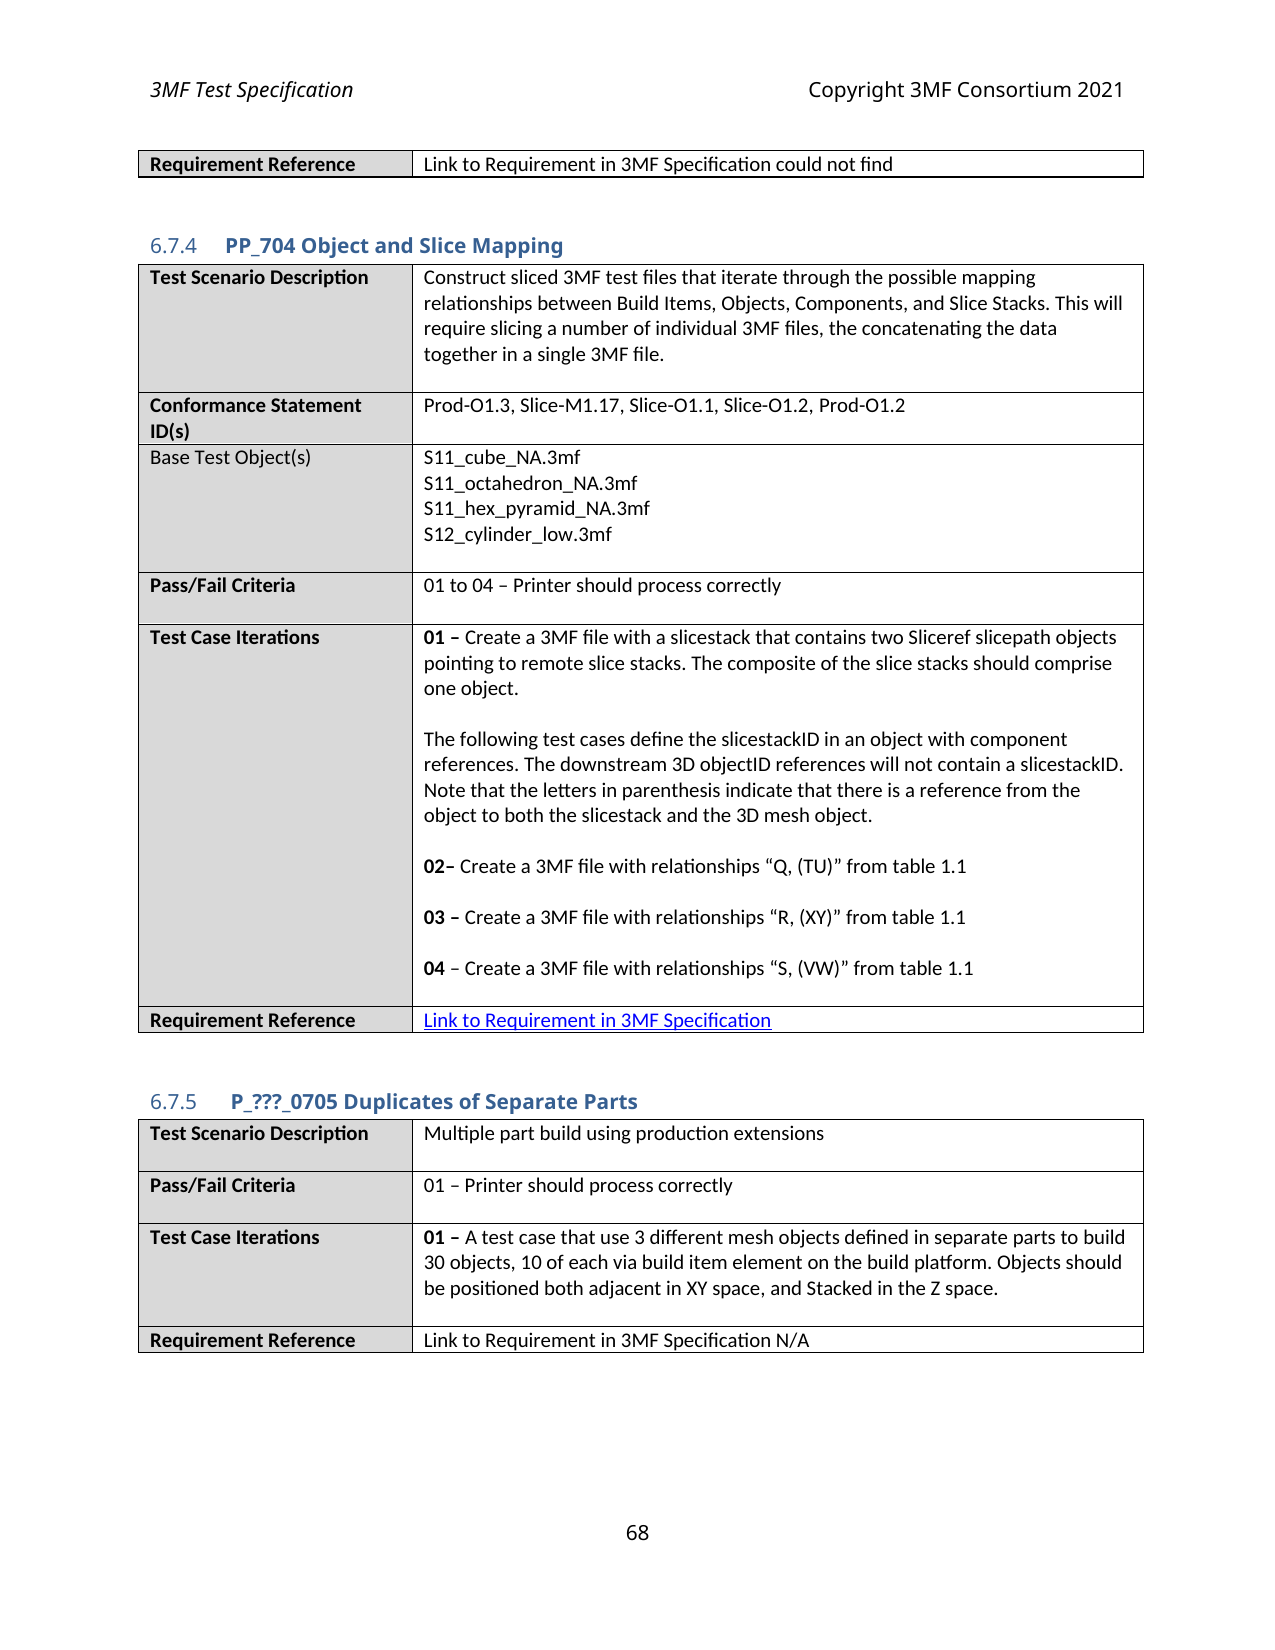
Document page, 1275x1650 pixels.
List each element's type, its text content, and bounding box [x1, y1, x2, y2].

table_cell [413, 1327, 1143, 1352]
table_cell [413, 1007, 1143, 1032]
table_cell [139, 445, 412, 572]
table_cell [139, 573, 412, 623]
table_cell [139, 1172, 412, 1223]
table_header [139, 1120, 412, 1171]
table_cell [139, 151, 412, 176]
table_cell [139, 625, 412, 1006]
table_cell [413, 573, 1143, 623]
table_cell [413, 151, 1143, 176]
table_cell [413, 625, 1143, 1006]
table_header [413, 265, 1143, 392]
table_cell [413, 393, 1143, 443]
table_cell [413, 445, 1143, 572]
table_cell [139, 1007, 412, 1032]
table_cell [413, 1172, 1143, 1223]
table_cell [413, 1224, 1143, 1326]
subtitle PP_704 Object and Slice Mapping [150, 231, 1125, 259]
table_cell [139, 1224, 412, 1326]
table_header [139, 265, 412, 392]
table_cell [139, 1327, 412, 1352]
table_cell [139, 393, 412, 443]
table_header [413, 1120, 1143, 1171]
subtitle P_???_0705 Duplicates of Separate Parts [150, 1087, 1125, 1115]
